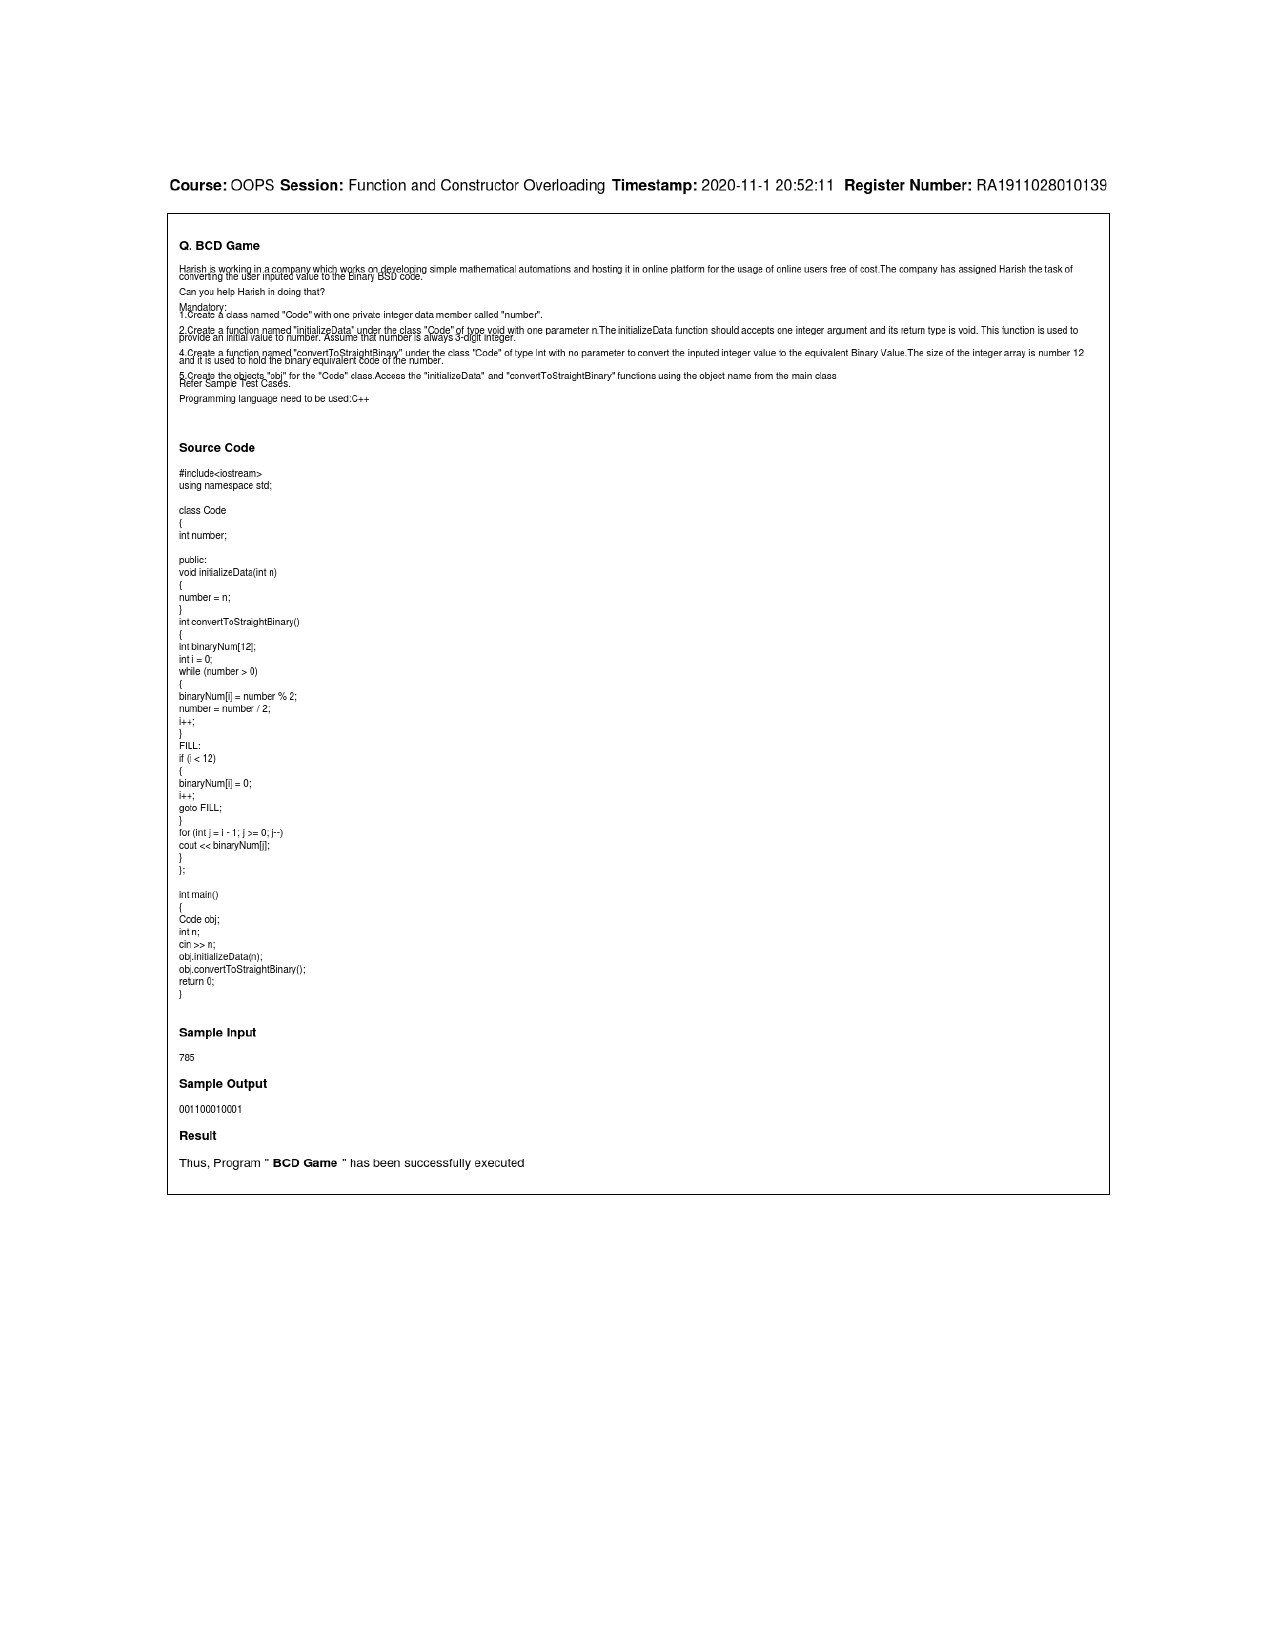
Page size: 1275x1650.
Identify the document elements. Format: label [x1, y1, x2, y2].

picture [150, 150, 1125, 1202]
